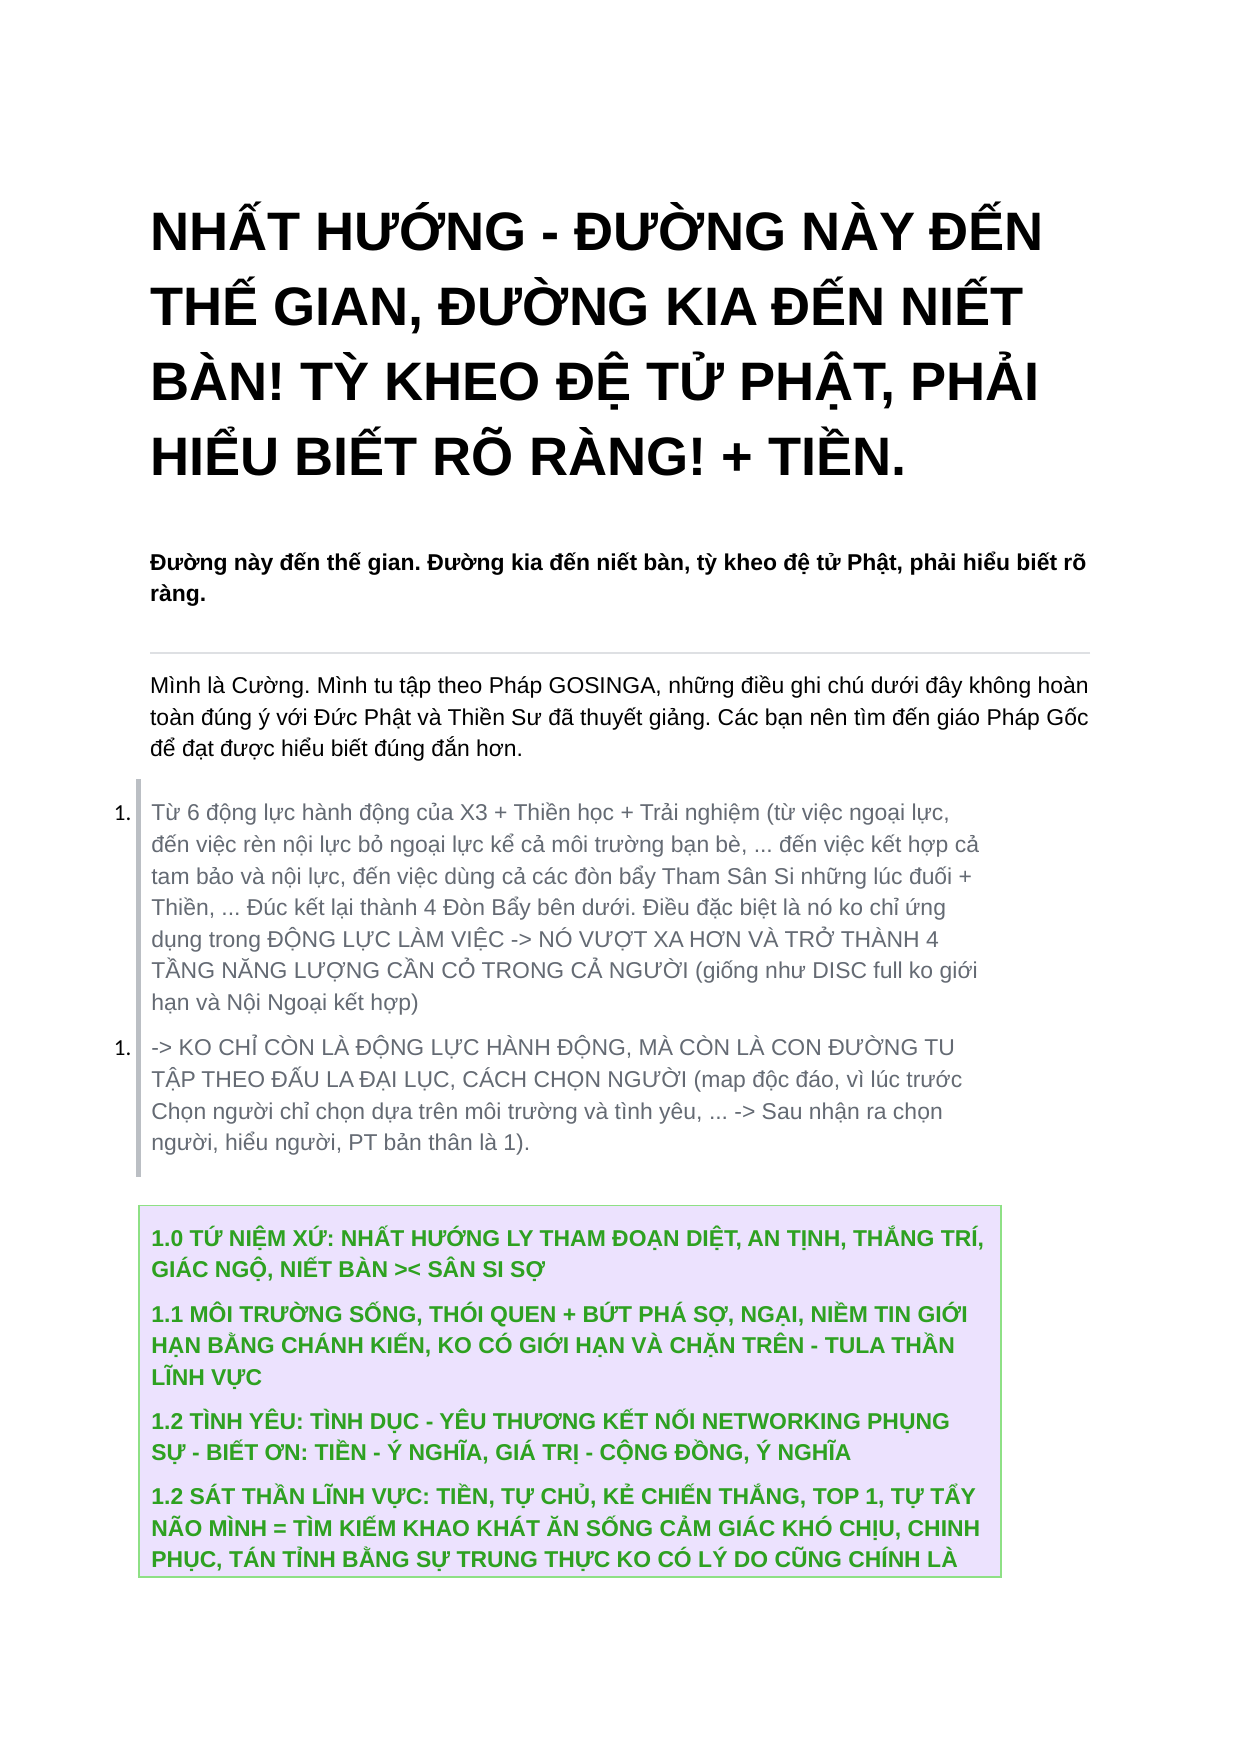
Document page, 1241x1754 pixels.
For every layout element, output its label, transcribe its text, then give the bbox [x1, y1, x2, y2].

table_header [140, 1206, 1000, 1576]
text NHẤT HƯỚNG - ĐƯỜNG NÀY ĐẾN THẾ GIAN, ĐƯỜNG KIA ĐẾN NIẾT BÀN! TỲ KHEO ĐỆ TỬ PHẬT, PHẢI HIỂU BIẾT RÕ RÀNG! + TIỀN. [150, 200, 1090, 486]
table_header Từ 6 động lực hành động của X3 + Thiền học + Trải nghiệm (từ việc ngoại lực, đến việc rèn nội lực bỏ ngoại lực kể cả môi trường bạn bè, ... đến việc kết hợp cả tam bảo và nội lực, đến việc dùng cả các đòn bẩy Tham Sân Si những lúc đuối + Thiền, ... Đúc kết lại thành 4 Đòn Bẩy bên dưới. Điều đặc biệt là nó ko chỉ ứng dụng trong ĐỘNG LỰC LÀM VIỆC -> NÓ VƯỢT XA HƠN VÀ TRỞ THÀNH 4 TẦNG NĂNG LƯỢNG CẦN CỎ TRONG CẢ NGƯỜI (giống như DISC full ko giới hạn và Nội Ngoại kết hợp) -> KO CHỈ CÒN LÀ ĐỘNG LỰC HÀNH ĐỘNG, MÀ CÒN LÀ CON ĐƯỜNG TU TẬP THEO ĐẤU LA ĐẠI LỤC, CÁCH CHỌN NGƯỜI (map độc đáo, vì lúc trước Chọn người chỉ chọn dựa trên môi trường và tình yêu, ... -> Sau nhận ra chọn người, hiểu người, PT bản thân là 1). [141, 779, 1001, 1177]
text Đường này đến thế gian. Đường kia đến niết bàn, tỳ kheo đệ tử Phật, phải hiểu biết rõ ràng. [150, 549, 1090, 607]
text Mình là Cường. Mình tu tập theo Pháp GOSINGA, những điều ghi chú dưới đây không hoàn toàn đúng ý với Đức Phật và Thiền Sư đã thuyết giảng. Các bạn nên tìm đến giáo Pháp Gốc để đạt được hiểu biết đúng đắn hơn. [150, 672, 1090, 761]
